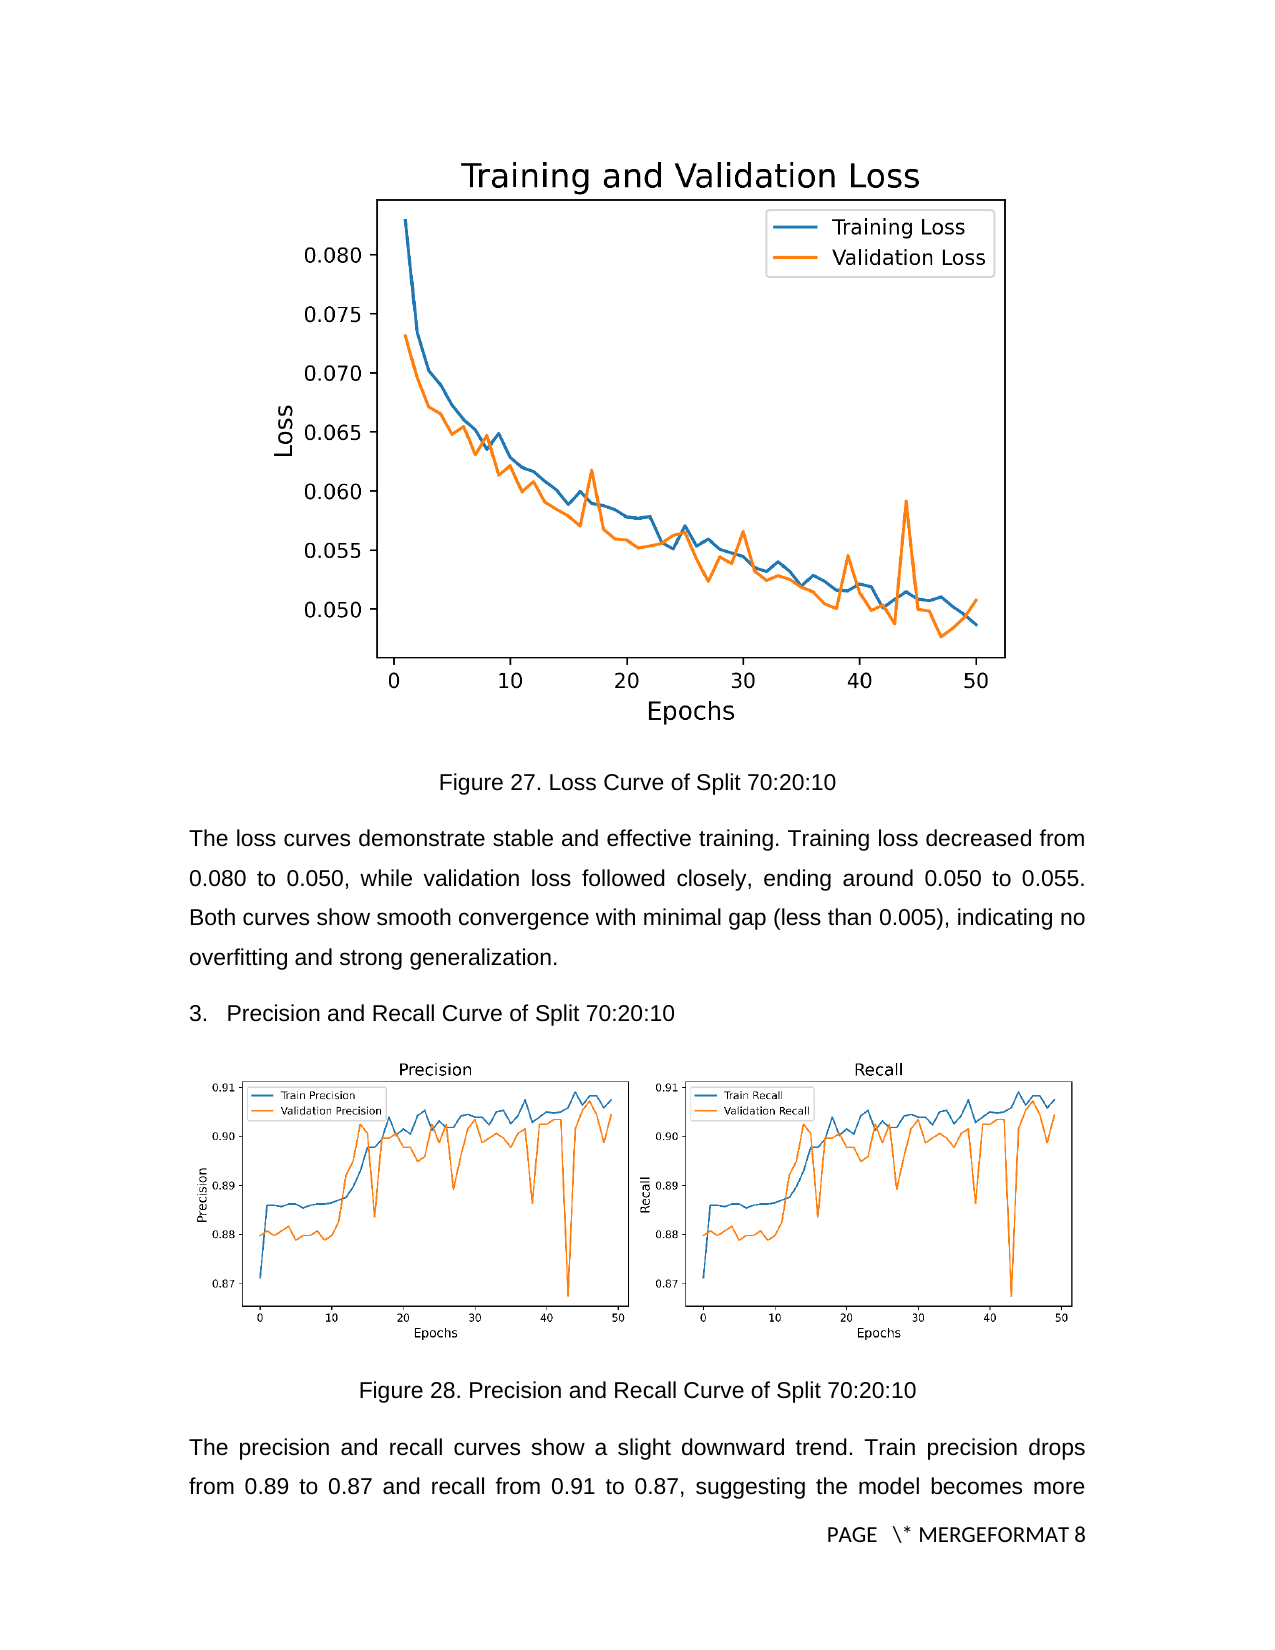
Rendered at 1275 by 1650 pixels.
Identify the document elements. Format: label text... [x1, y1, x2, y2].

picture [188, 1055, 1078, 1347]
text The loss curves demonstrate stable and effective training. Training loss decreased from 0.080 to 0.050, while validation loss followed closely, ending around 0.050 to 0.055. Both curves show smooth convergence with minimal gap (less than 0.005), indicating no overfitting and strong generalization. [189, 825, 1086, 970]
list Precision and Recall Curve of Split 70:20:10 [189, 999, 1086, 1026]
text Figure 28. Precision and Recall Curve of Split 70:20:10 [189, 1377, 1086, 1404]
picture [256, 147, 1019, 739]
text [189, 1434, 1086, 1499]
text Figure 27. Loss Curve of Split 70:20:10 [189, 769, 1086, 795]
